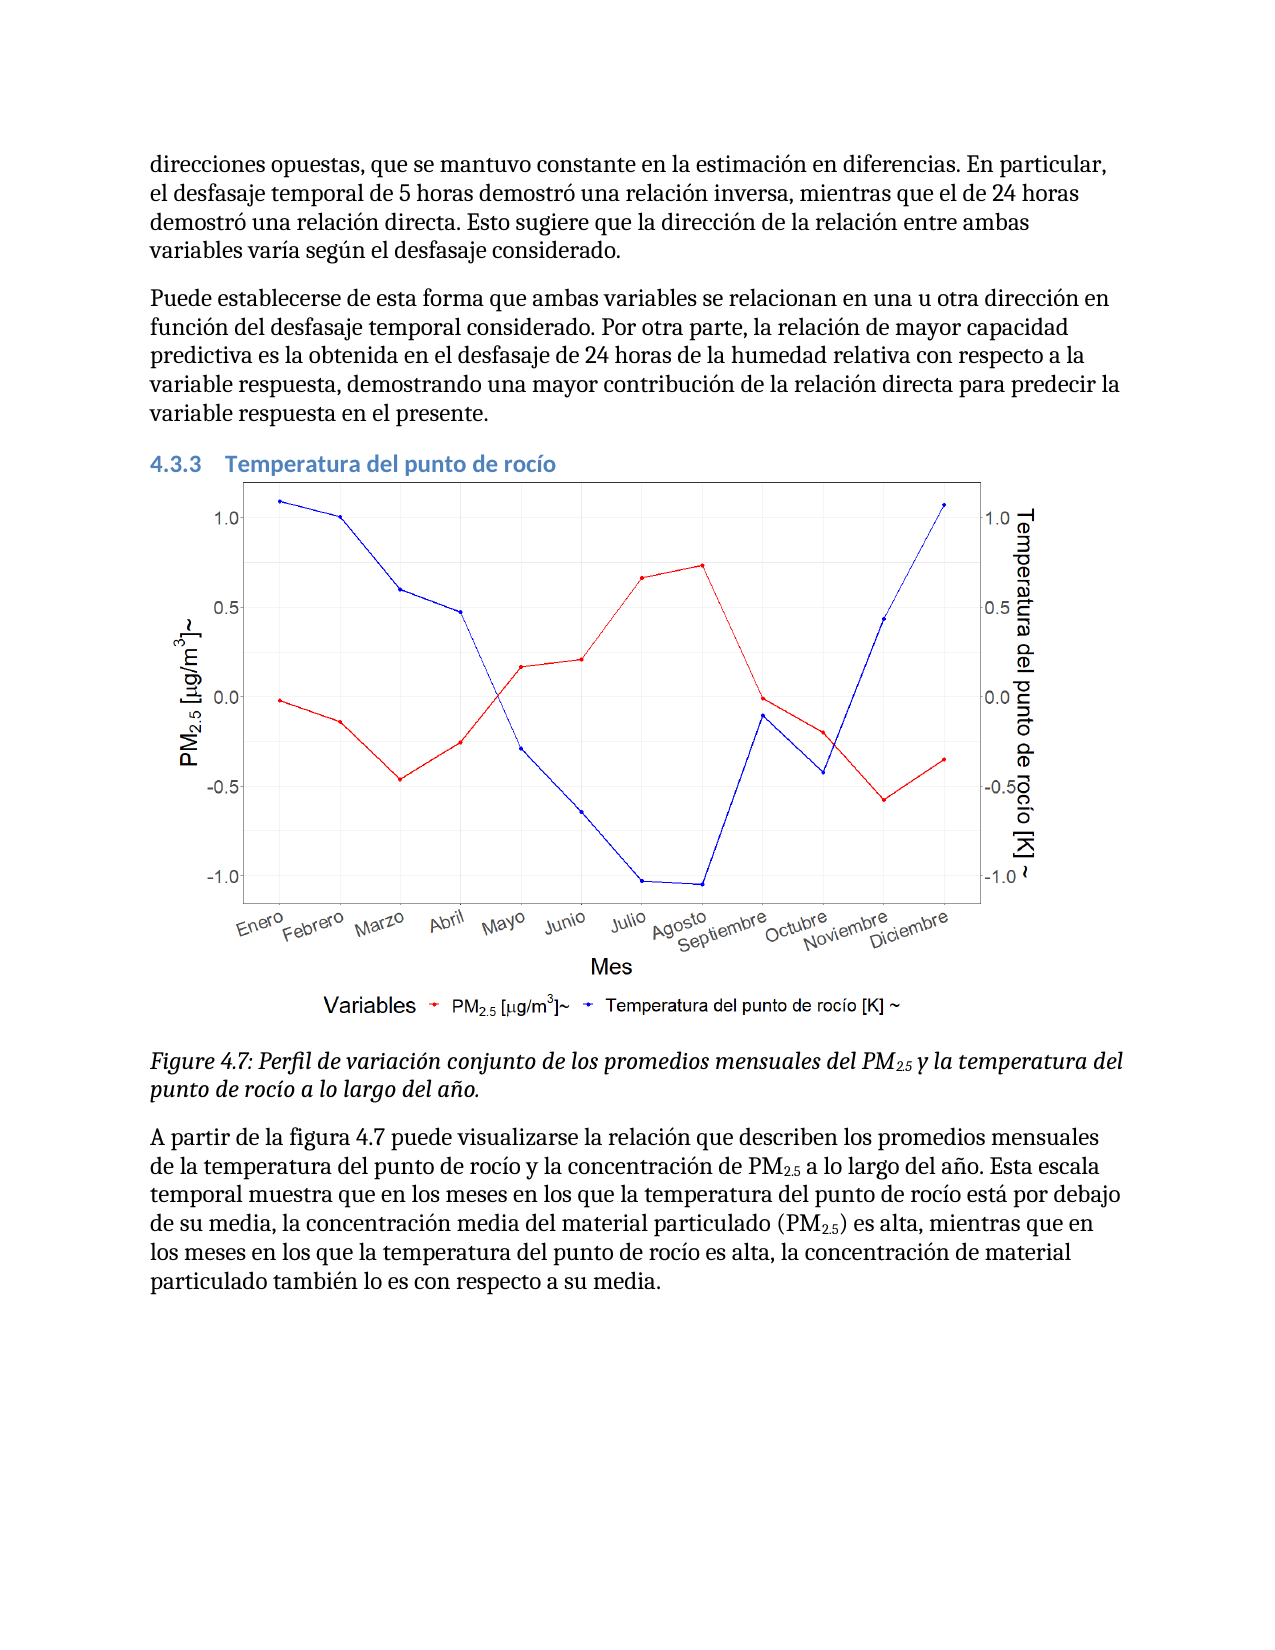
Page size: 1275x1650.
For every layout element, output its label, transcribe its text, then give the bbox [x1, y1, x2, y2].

picture [168, 478, 1044, 1026]
text Figure 4.7: Perfil de variación conjunto de los promedios mensuales del PM2.5 y la temperatura del punto de rocío a lo largo del año. [150, 1047, 1125, 1104]
text A partir de la figura 4.7 puede visualizarse la relación que describen los promedios mensuales de la temperatura del punto de rocío y la concentración de PM2.5 a lo largo del año. Esta escala temporal muestra que en los meses en los que la temperatura del punto de rocío está por debajo de su media, la concentración media del material particulado (PM2.5) es alta, mientras que en los meses en los que la temperatura del punto de rocío es alta, la concentración de material particulado también lo es con respecto a su media. [150, 1123, 1125, 1295]
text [150, 150, 1125, 265]
text Puede establecerse de esta forma que ambas variables se relacionan en una u otra dirección en función del desfasaje temporal considerado. Por otra parte, la relación de mayor capacidad predictiva es la obtenida en el desfasaje de 24 horas de la humedad relativa con respecto a la variable respuesta, demostrando una mayor contribución de la relación directa para predecir la variable respuesta en el presente. [150, 284, 1125, 427]
subtitle 4.3.3 Temperatura del punto de rocío [150, 448, 1125, 479]
